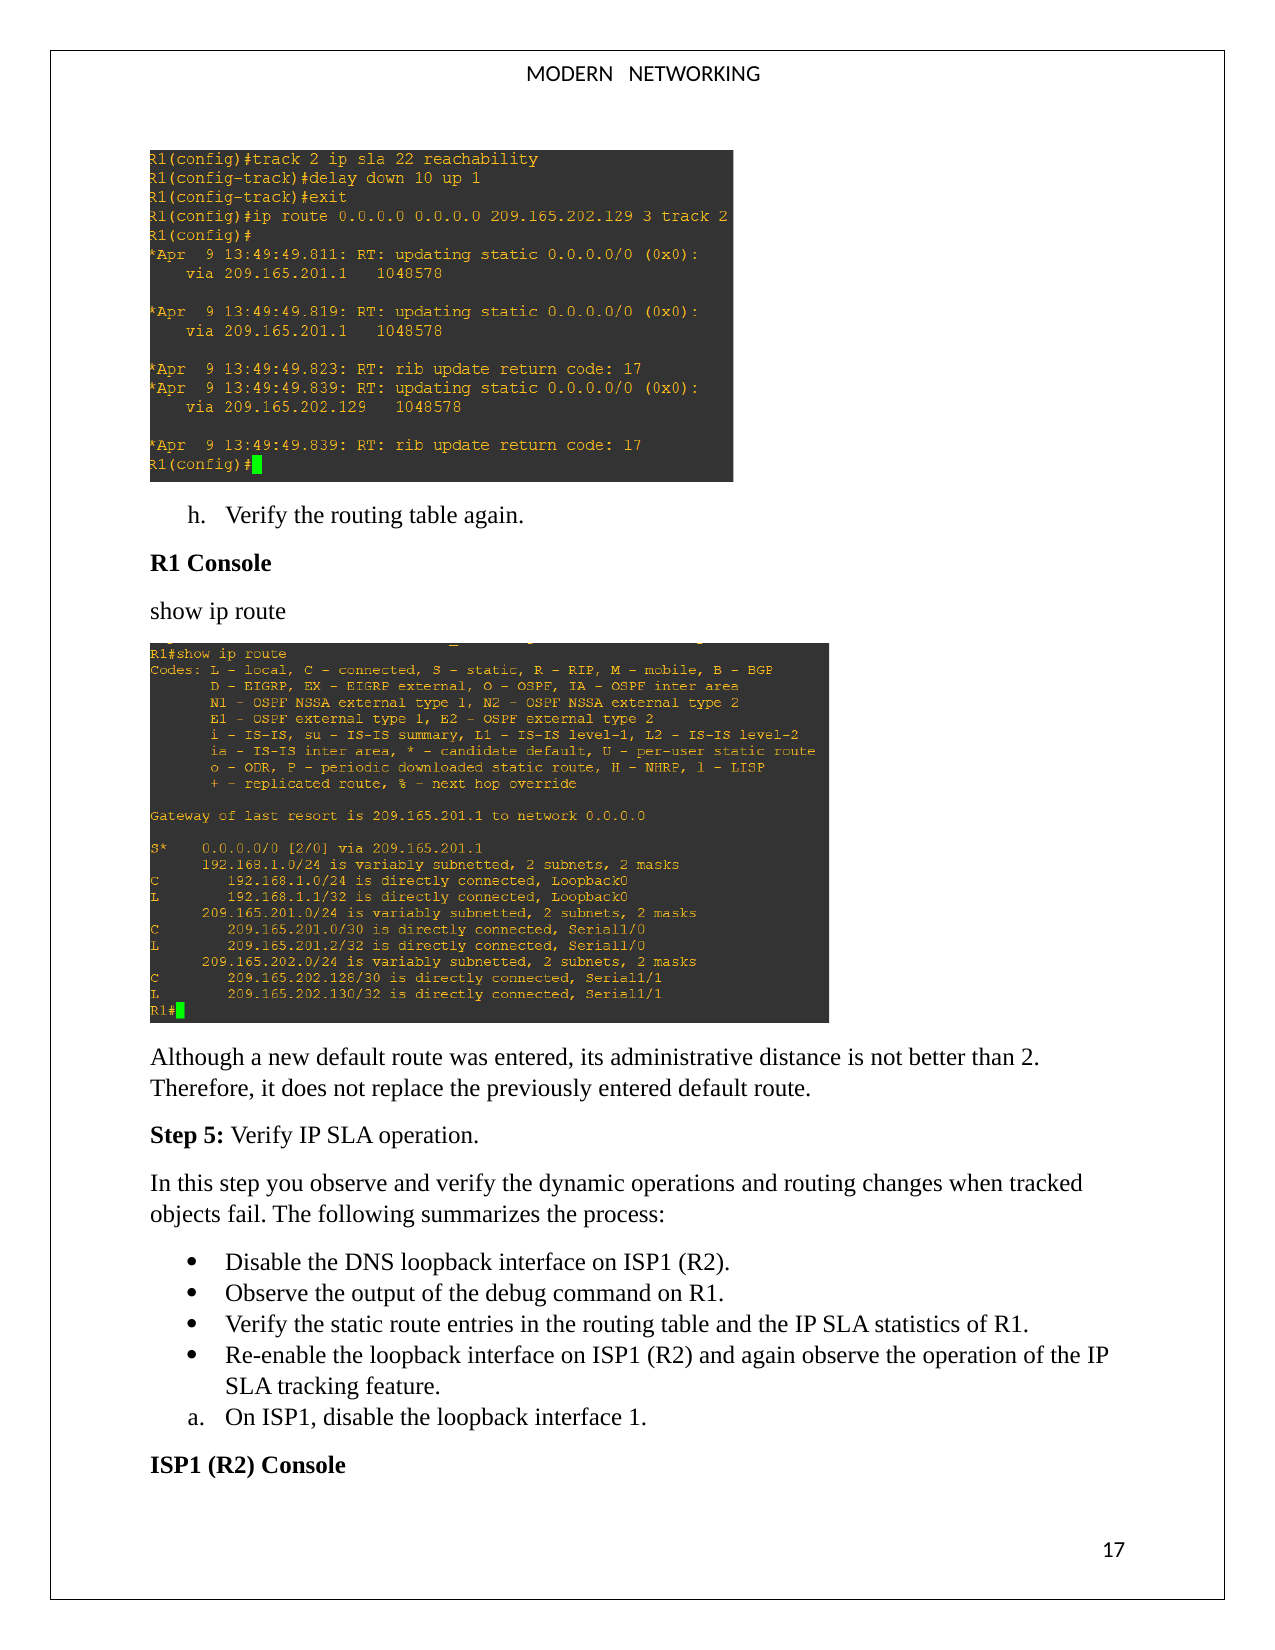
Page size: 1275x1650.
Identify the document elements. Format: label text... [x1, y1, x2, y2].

text In this step you observe and verify the dynamic operations and routing changes when tracked objects fail. The following summarizes the process: [150, 1168, 1125, 1228]
picture [150, 150, 734, 482]
list Observe the output of the debug command on R1. [187, 1278, 1125, 1307]
picture [150, 643, 830, 1023]
text R1 Console [150, 548, 1125, 577]
text show ip route [150, 596, 1125, 624]
list Disable the DNS loopback interface on ISP1 (R2). [187, 1247, 1125, 1276]
list Verify the routing table again. [187, 500, 1125, 529]
text Although a new default route was entered, its administrative distance is not better than 2. Therefore, it does not replace the previously entered default route. [150, 1042, 1125, 1101]
list Re-enable the loopback interface on ISP1 (R2) and again observe the operation of the IP SLA tracking feature. [187, 1340, 1125, 1400]
text Step 5: Verify IP SLA operation. [150, 1120, 1125, 1149]
text ISP1 (R2) Console [150, 1450, 1125, 1478]
list On ISP1, disable the loopback interface 1. [187, 1402, 1125, 1431]
list Verify the static route entries in the routing table and the IP SLA statistics of R1. [187, 1309, 1125, 1338]
